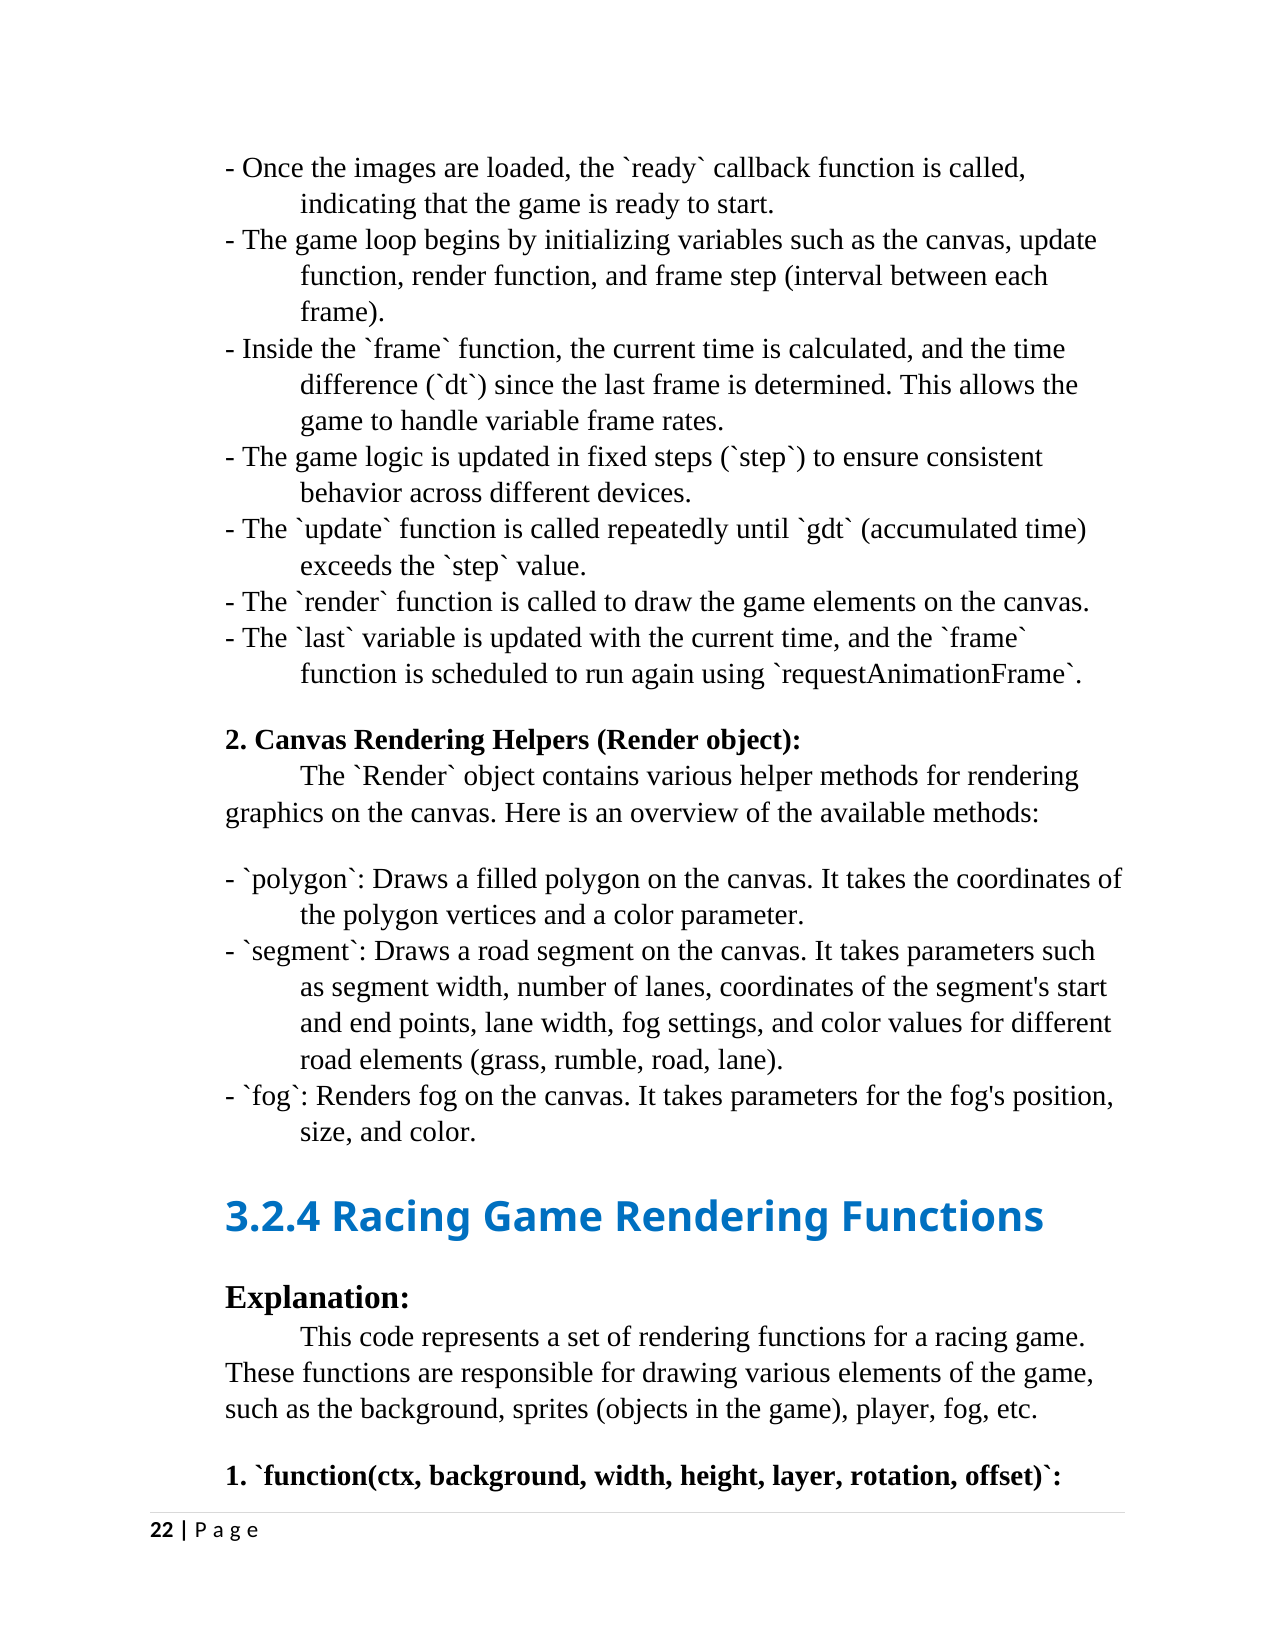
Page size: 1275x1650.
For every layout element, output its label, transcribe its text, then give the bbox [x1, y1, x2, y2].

text - `segment`: Draws a road segment on the canvas. It takes parameters such as segment width, number of lanes, coordinates of the segment's start and end points, lane width, fog settings, and color values for different road elements (grass, rumble, road, lane). [225, 933, 1125, 1075]
text - The `render` function is called to draw the game elements on the canvas. [225, 584, 1125, 617]
text - The game logic is updated in fixed steps (`step`) to ensure consistent behavior across different devices. [225, 439, 1125, 509]
text The `Render` object contains various helper methods for rendering graphics on the canvas. Here is an overview of the available methods: [225, 758, 1125, 828]
text Explanation: [225, 1278, 1125, 1316]
text 2. Canvas Rendering Helpers (Render object): [225, 722, 1125, 756]
text - The `last` variable is updated with the current time, and the `frame` function is scheduled to run again using `requestAnimationFrame`. [225, 620, 1125, 689]
text - Once the images are loaded, the `ready` callback function is called, indicating that the game is ready to start. [225, 150, 1125, 220]
text - The `update` function is called repeatedly until `gdt` (accumulated time) exceeds the `step` value. [225, 511, 1125, 581]
text 3.2.4 Racing Game Rendering Functions [150, 1186, 1125, 1243]
text - Inside the `frame` function, the current time is calculated, and the time difference (`dt`) since the last frame is determined. This allows the game to handle variable frame rates. [225, 331, 1125, 437]
text This code represents a set of rendering functions for a racing game. These functions are responsible for drawing various elements of the game, such as the background, sprites (objects in the game), player, fog, etc. [225, 1319, 1125, 1425]
text 1. `function(ctx, background, width, height, layer, rotation, offset)`: [225, 1458, 1125, 1491]
text - The game loop begins by initializing variables such as the canvas, update function, render function, and frame step (interval between each frame). [225, 222, 1125, 328]
text - `polygon`: Draws a filled polygon on the canvas. It takes the coordinates of the polygon vertices and a color parameter. [225, 861, 1125, 931]
text - `fog`: Renders fog on the canvas. It takes parameters for the fog's position, size, and color. [225, 1078, 1125, 1148]
